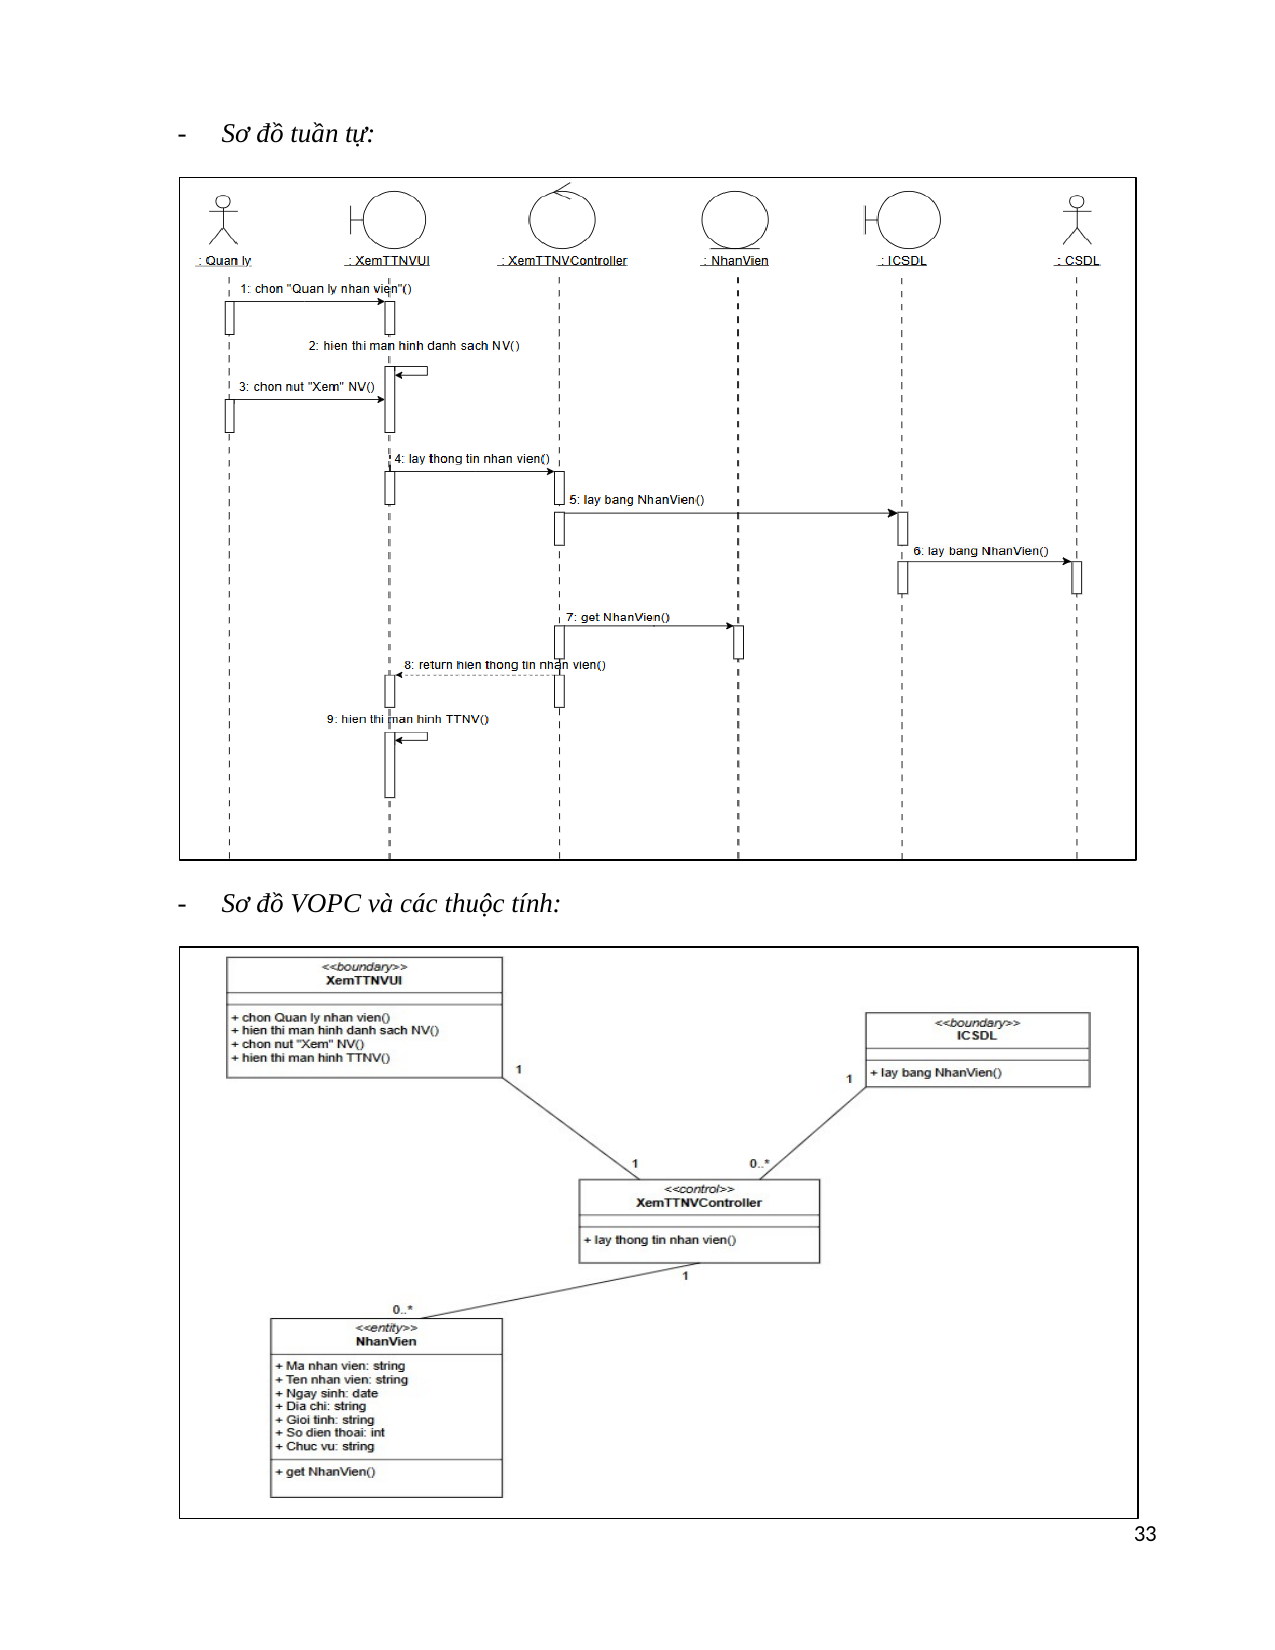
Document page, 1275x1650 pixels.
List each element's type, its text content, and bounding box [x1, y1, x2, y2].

list Sơ đồ tuần tự: [177, 117, 1162, 148]
picture [226, 956, 1091, 1498]
list Sơ đồ VOPC và các thuộc tính: [177, 201, 1162, 918]
picture [195, 182, 1101, 201]
